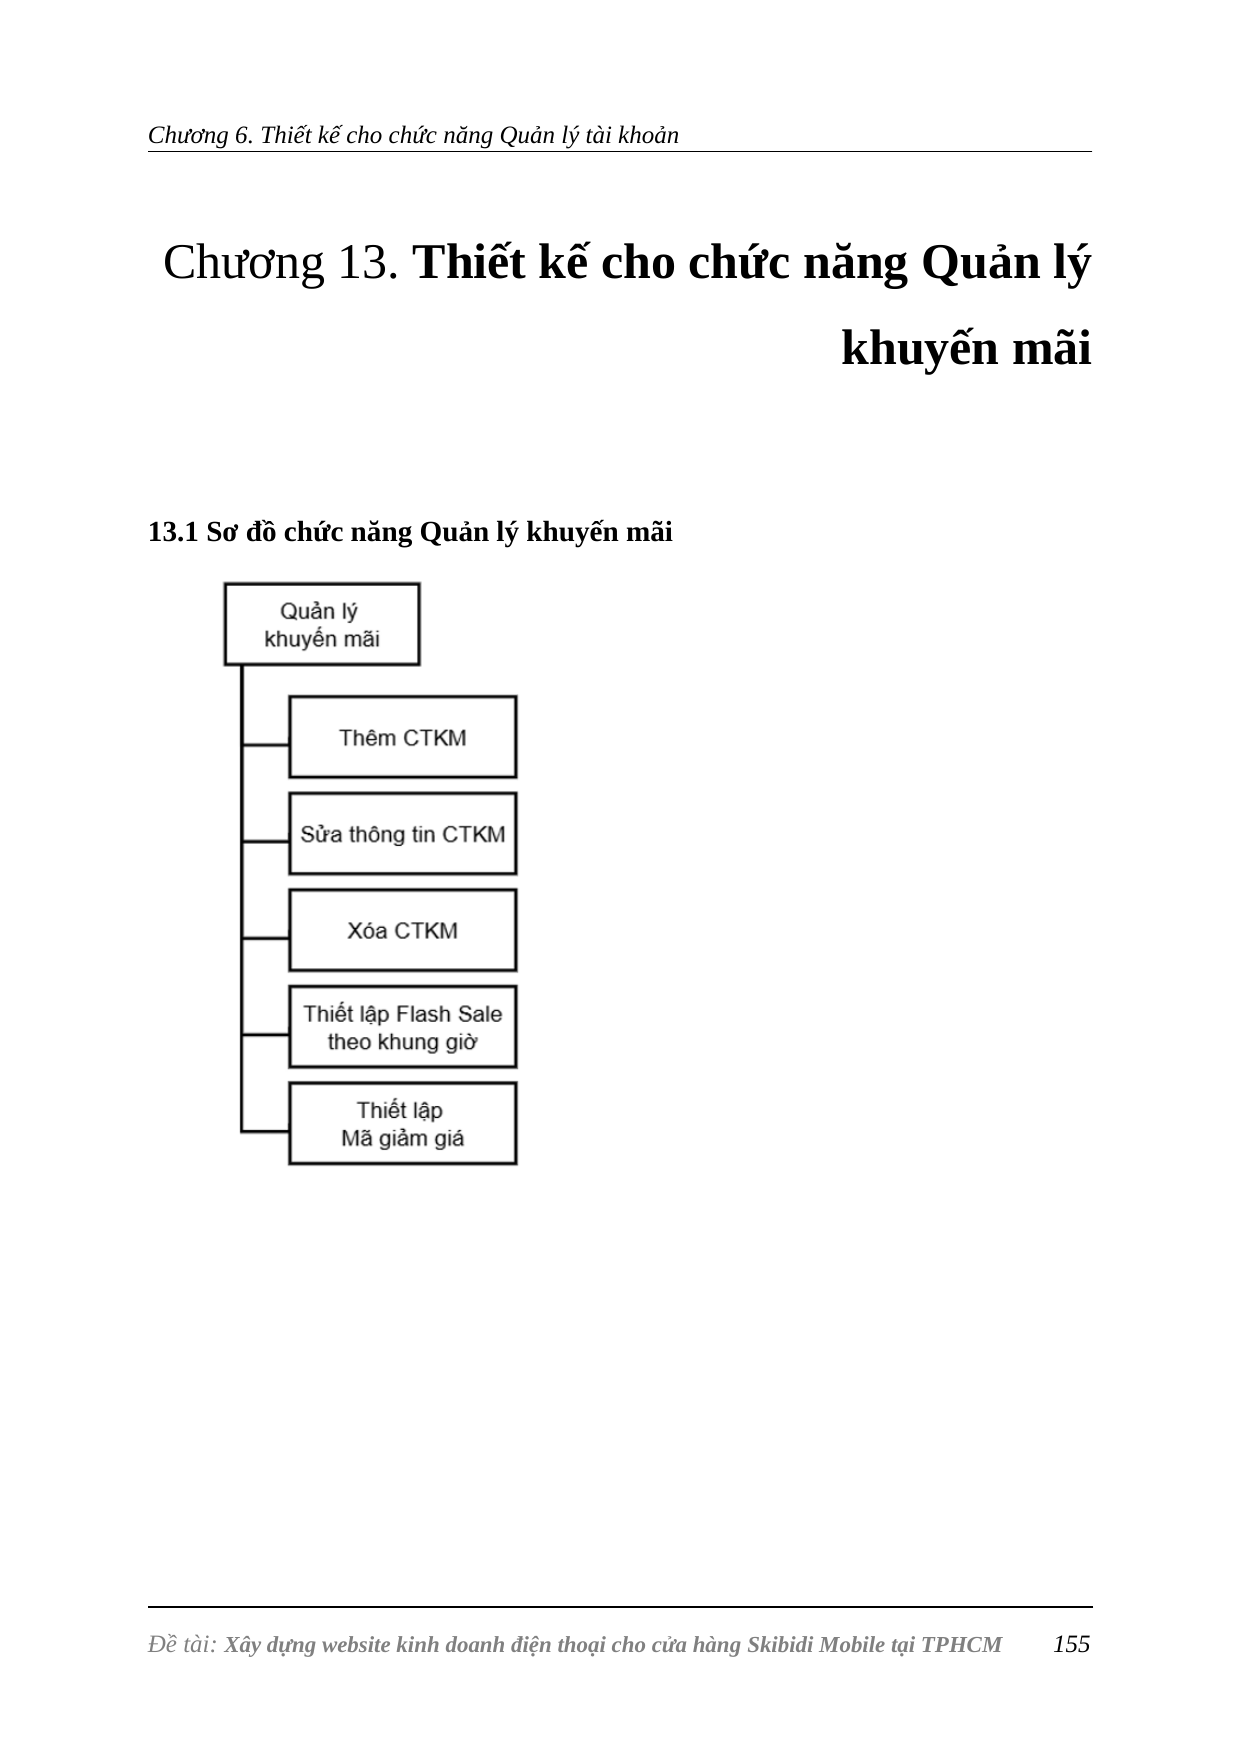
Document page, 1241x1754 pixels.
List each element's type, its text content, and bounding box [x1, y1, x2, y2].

subtitle Thiết kế cho chức năng Quản lý khuyến mãi [148, 232, 1092, 376]
picture [206, 575, 528, 1176]
subtitle Sơ đồ chức năng Quản lý khuyến mãi [148, 504, 1092, 550]
